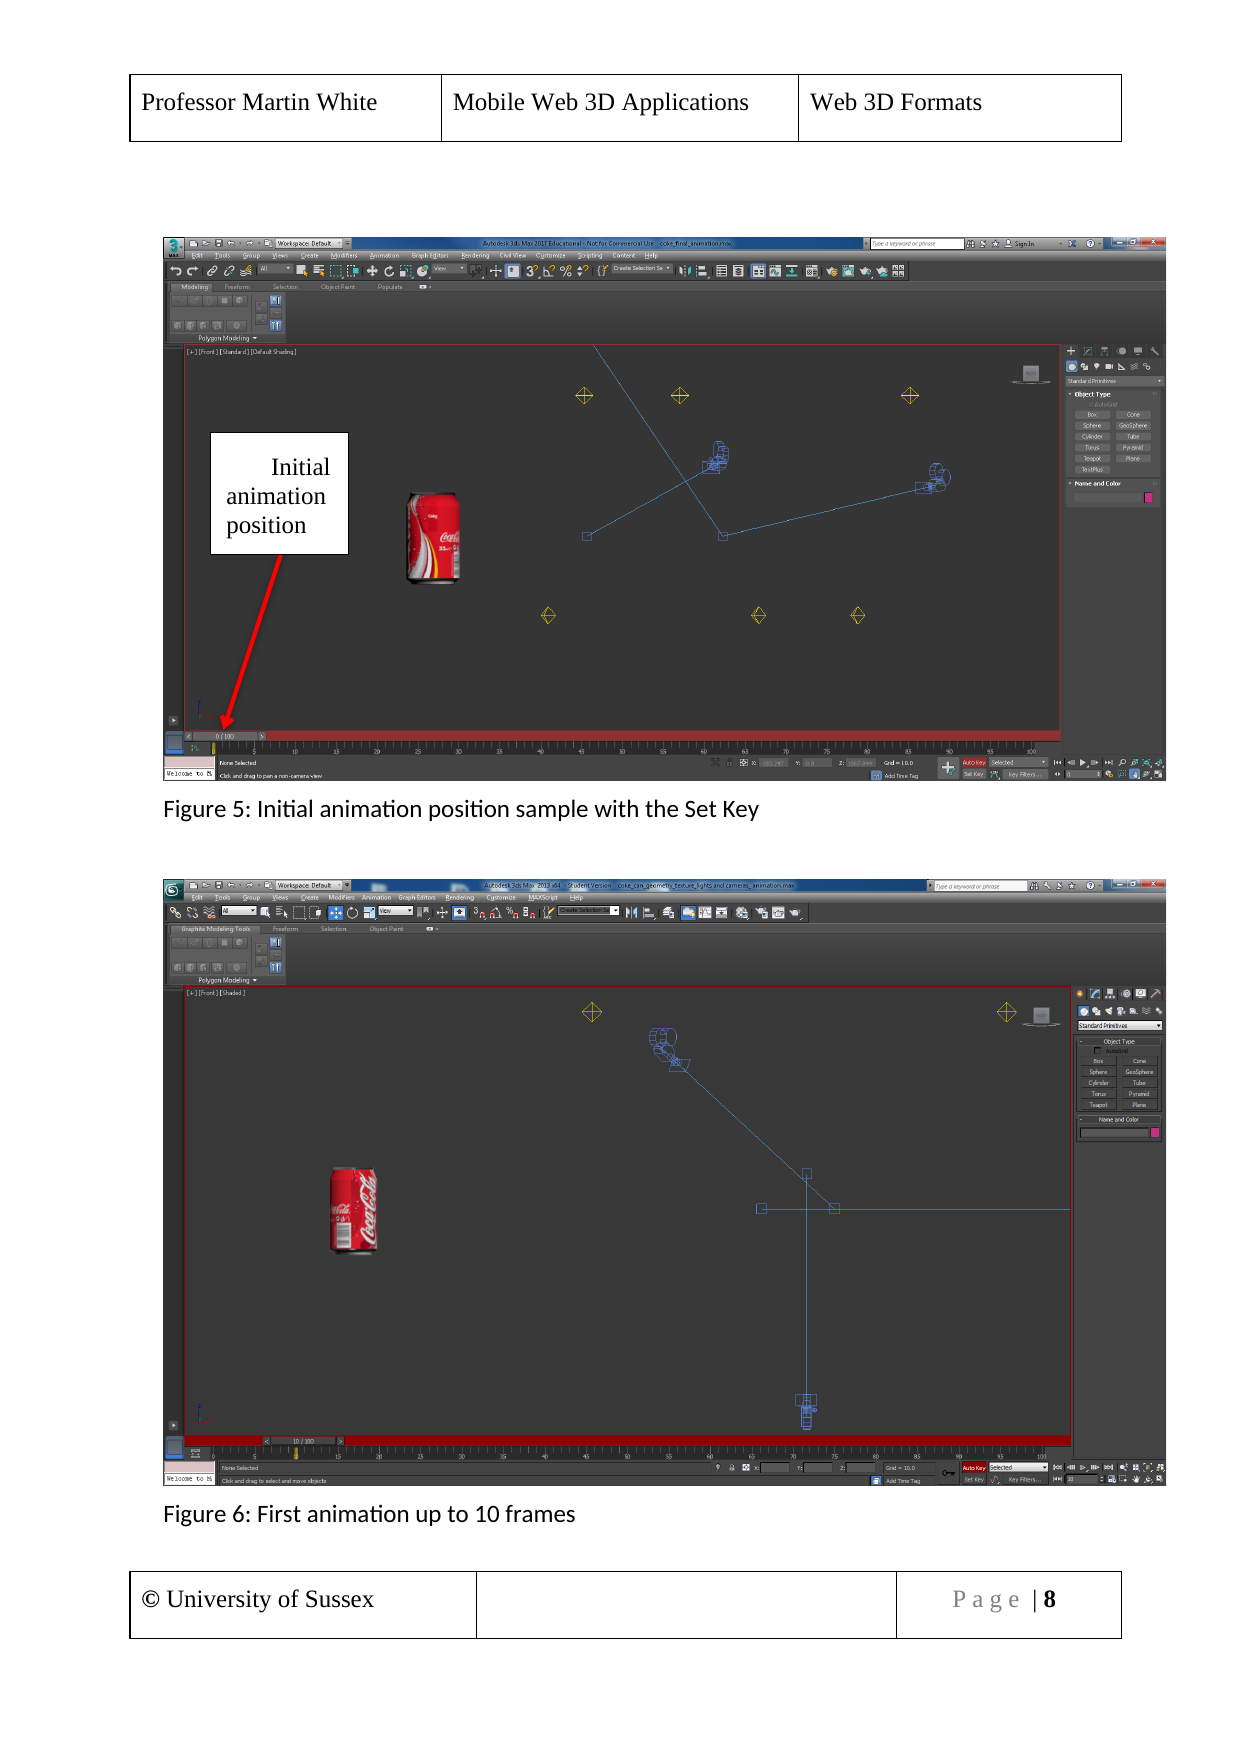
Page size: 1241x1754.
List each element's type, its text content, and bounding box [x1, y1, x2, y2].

picture [163, 879, 1167, 1486]
text Figure 5: Initial animation position sample with the Set Key [118, 793, 1122, 824]
text Figure 6: First animation up to 10 frames [118, 1498, 1122, 1528]
picture [163, 237, 1167, 781]
